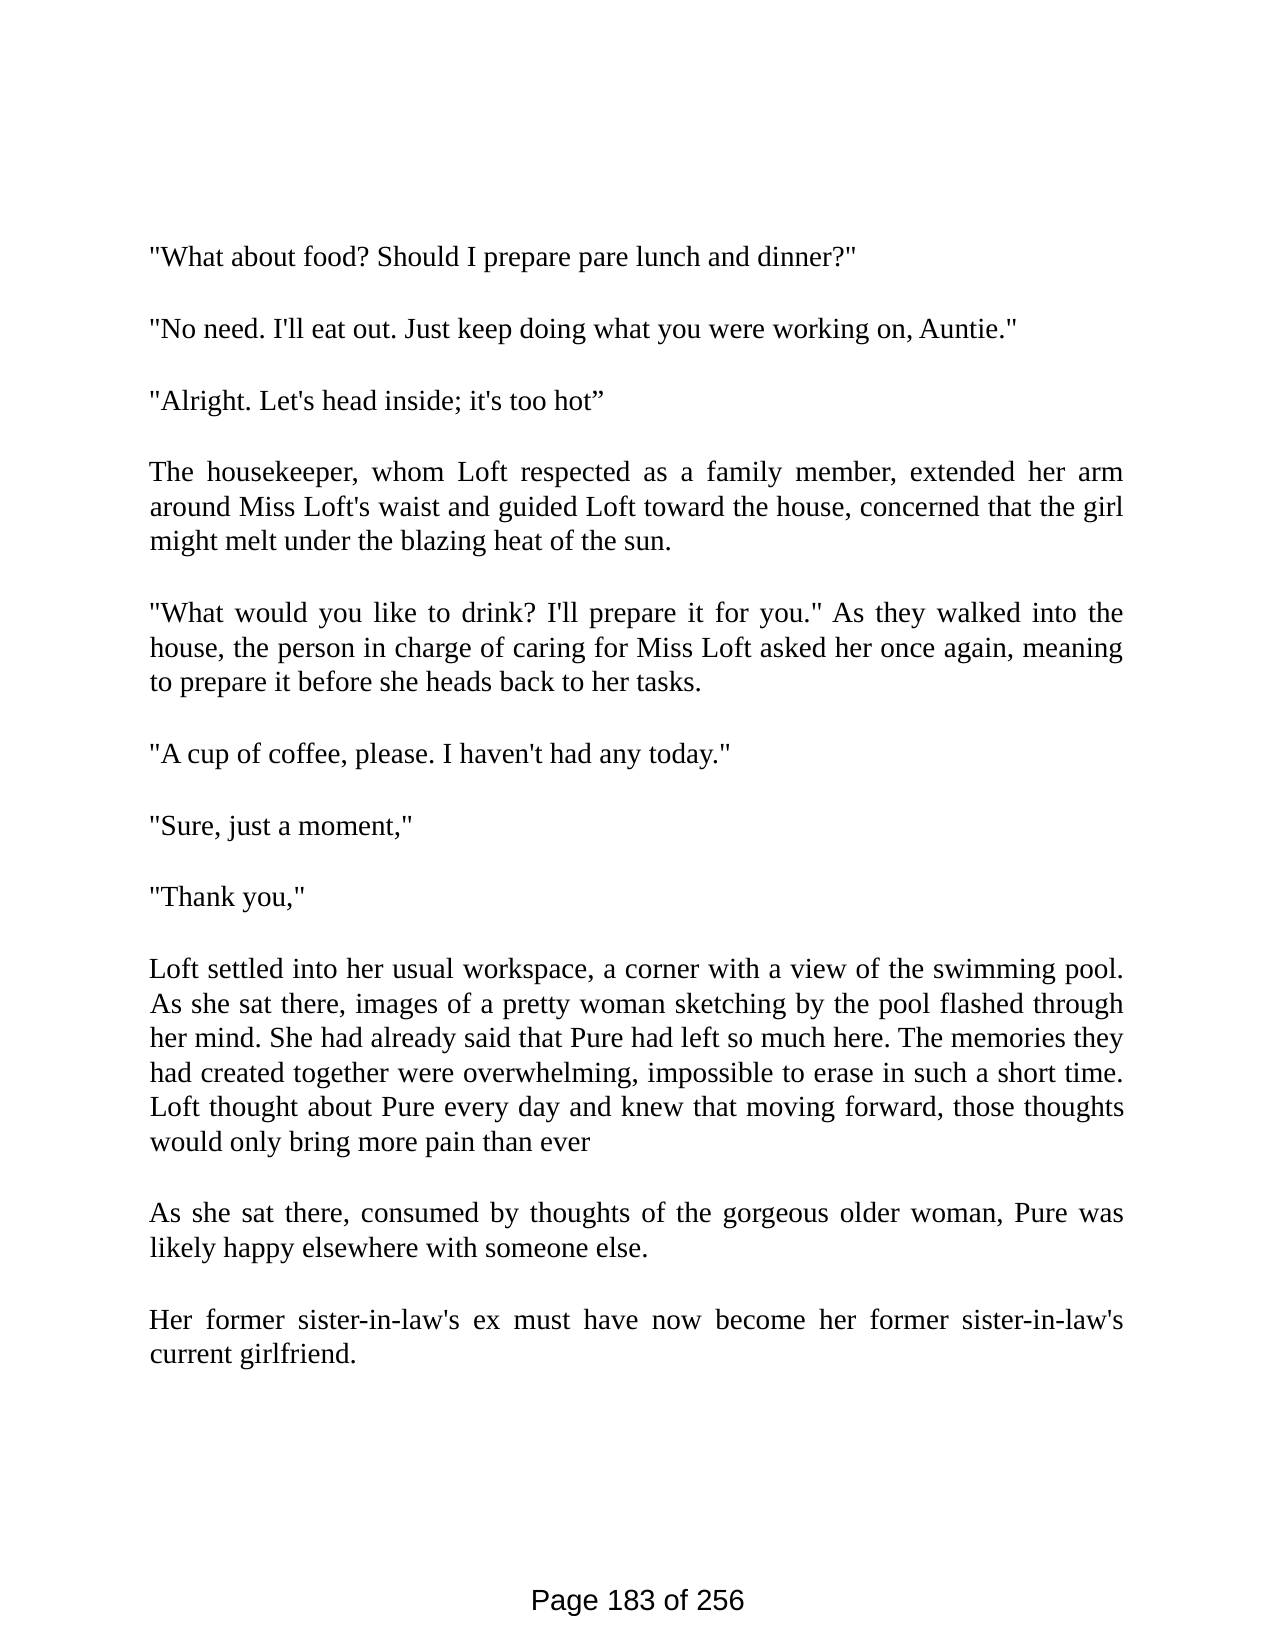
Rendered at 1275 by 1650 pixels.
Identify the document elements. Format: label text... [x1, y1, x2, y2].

text "What about food? Should I prepare pare lunch and dinner?" [148, 239, 1125, 273]
text The housekeeper, whom Loft respected as a family member, extended her arm around Miss Loft's waist and guided Loft toward the house, concerned that the girl might melt under the blazing heat of the sun. [148, 454, 1125, 557]
text "What would you like to drink? I'll prepare it for you." As they walked into the house, the person in charge of caring for Miss Loft asked her once again, meaning to prepare it before she heads back to her tasks. [148, 595, 1125, 698]
text "Thank you," [148, 879, 1125, 913]
text As she sat there, consumed by thoughts of the gorgeous older woman, Pure was likely happy elsewhere with someone else. [148, 1196, 1125, 1263]
text Loft settled into her usual workspace, a corner with a view of the swimming pool. As she sat there, images of a pretty woman sketching by the pool flashed through her mind. She had already said that Pure had left so much here. The memories they had created together were overwhelming, impossible to erase in such a short time. Loft thought about Pure every day and knew that moving forward, those thoughts would only bring more pain than ever [148, 951, 1125, 1157]
text Her former sister-in-law's ex must have now become her former sister-in-law's current girlfriend. [148, 1302, 1125, 1370]
text "No need. I'll eat out. Just keep doing what you were working on, Auntie." [148, 311, 1125, 344]
text "Alright. Let's head inside; it's too hot” [148, 383, 1125, 416]
text "Sure, just a moment," [148, 808, 1125, 841]
text "A cup of coffee, please. I haven't had any today." [148, 736, 1125, 769]
